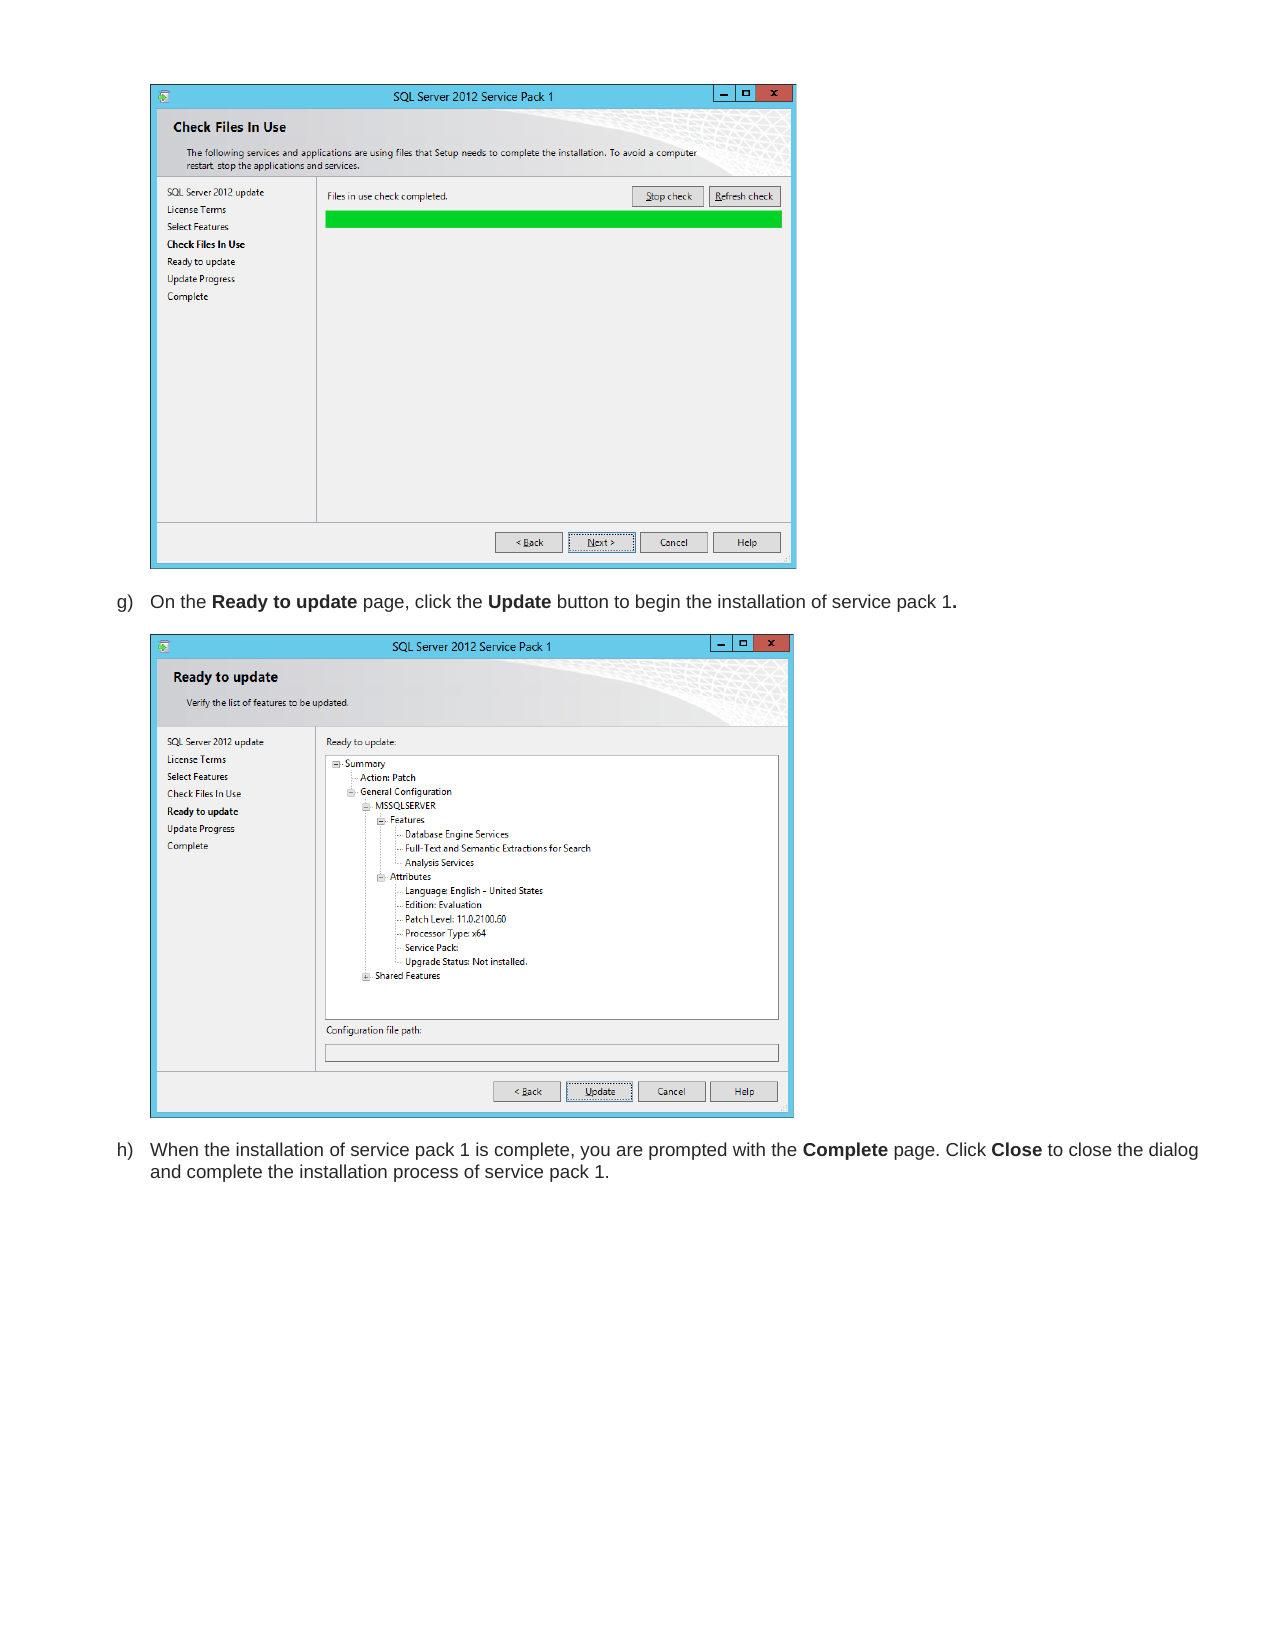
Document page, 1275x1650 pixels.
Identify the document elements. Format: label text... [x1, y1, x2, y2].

picture [150, 84, 797, 569]
text When the installation of service pack 1 is complete, you are prompted with the Complete page. Click Close to close the dialog and complete the installation process of service pack 1. [117, 1139, 1200, 1182]
text On the Ready to update page, click the Update button to begin the installation of service pack 1. [117, 591, 1200, 612]
picture [150, 634, 794, 1118]
